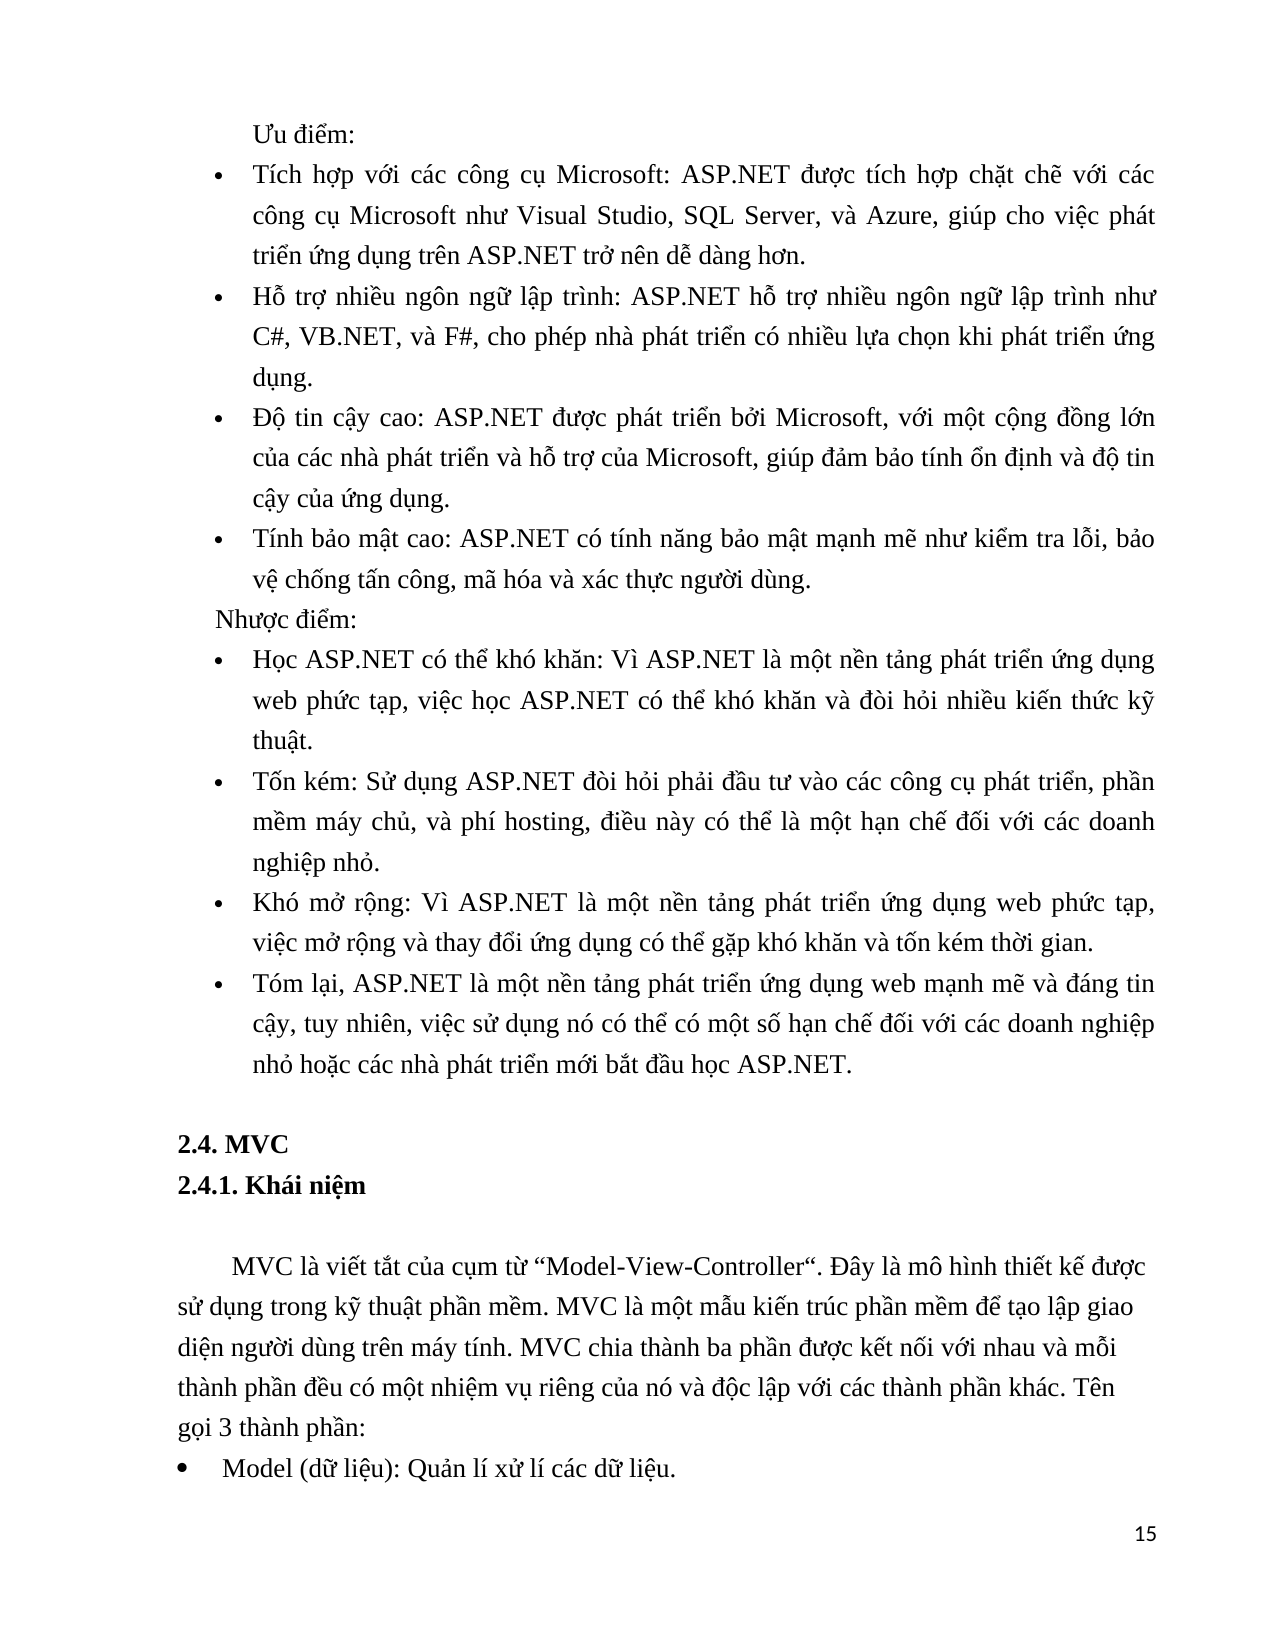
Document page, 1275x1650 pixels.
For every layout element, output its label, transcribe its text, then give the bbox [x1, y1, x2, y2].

text Nhược điểm: [215, 603, 1157, 634]
list Tích hợp với các công cụ Microsoft: ASP.NET được tích hợp chặt chẽ với các công cụ Microsoft như Visual Studio, SQL Server, và Azure, giúp cho việc phát triển ứng dụng trên ASP.NET trở nên dễ dàng hơn. [215, 158, 1157, 271]
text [177, 1209, 1157, 1483]
list Tính bảo mật cao: ASP.NET có tính năng bảo mật mạnh mẽ như kiểm tra lỗi, bảo vệ chống tấn công, mã hóa và xác thực người dùng. [215, 522, 1157, 594]
list Hỗ trợ nhiều ngôn ngữ lập trình: ASP.NET hỗ trợ nhiều ngôn ngữ lập trình như C#, VB.NET, và F#, cho phép nhà phát triển có nhiều lựa chọn khi phát triển ứng dụng. [215, 280, 1157, 392]
list Tóm lại, ASP.NET là một nền tảng phát triển ứng dụng web mạnh mẽ và đáng tin cậy, tuy nhiên, việc sử dụng nó có thể có một số hạn chế đối với các doanh nghiệp nhỏ hoặc các nhà phát triển mới bắt đầu học ASP.NET. [215, 967, 1157, 1079]
list Tốn kém: Sử dụng ASP.NET đòi hỏi phải đầu tư vào các công cụ phát triển, phần mềm máy chủ, và phí hosting, điều này có thể là một hạn chế đối với các doanh nghiệp nhỏ. [215, 765, 1157, 877]
subtitle 2.4.1. Khái niệm [177, 1169, 1157, 1200]
list Học ASP.NET có thể khó khăn: Vì ASP.NET là một nền tảng phát triển ứng dụng web phức tạp, việc học ASP.NET có thể khó khăn và đòi hỏi nhiều kiến thức kỹ thuật. [215, 643, 1157, 756]
subtitle 2.4. MVC [177, 1128, 1157, 1160]
list Ưu điểm: [252, 118, 1157, 149]
list Độ tin cậy cao: ASP.NET được phát triển bởi Microsoft, với một cộng đồng lớn của các nhà phát triển và hỗ trợ của Microsoft, giúp đảm bảo tính ổn định và độ tin cậy của ứng dụng. [215, 401, 1157, 513]
list Khó mở rộng: Vì ASP.NET là một nền tảng phát triển ứng dụng web phức tạp, việc mở rộng và thay đổi ứng dụng có thể gặp khó khăn và tốn kém thời gian. [215, 886, 1157, 958]
